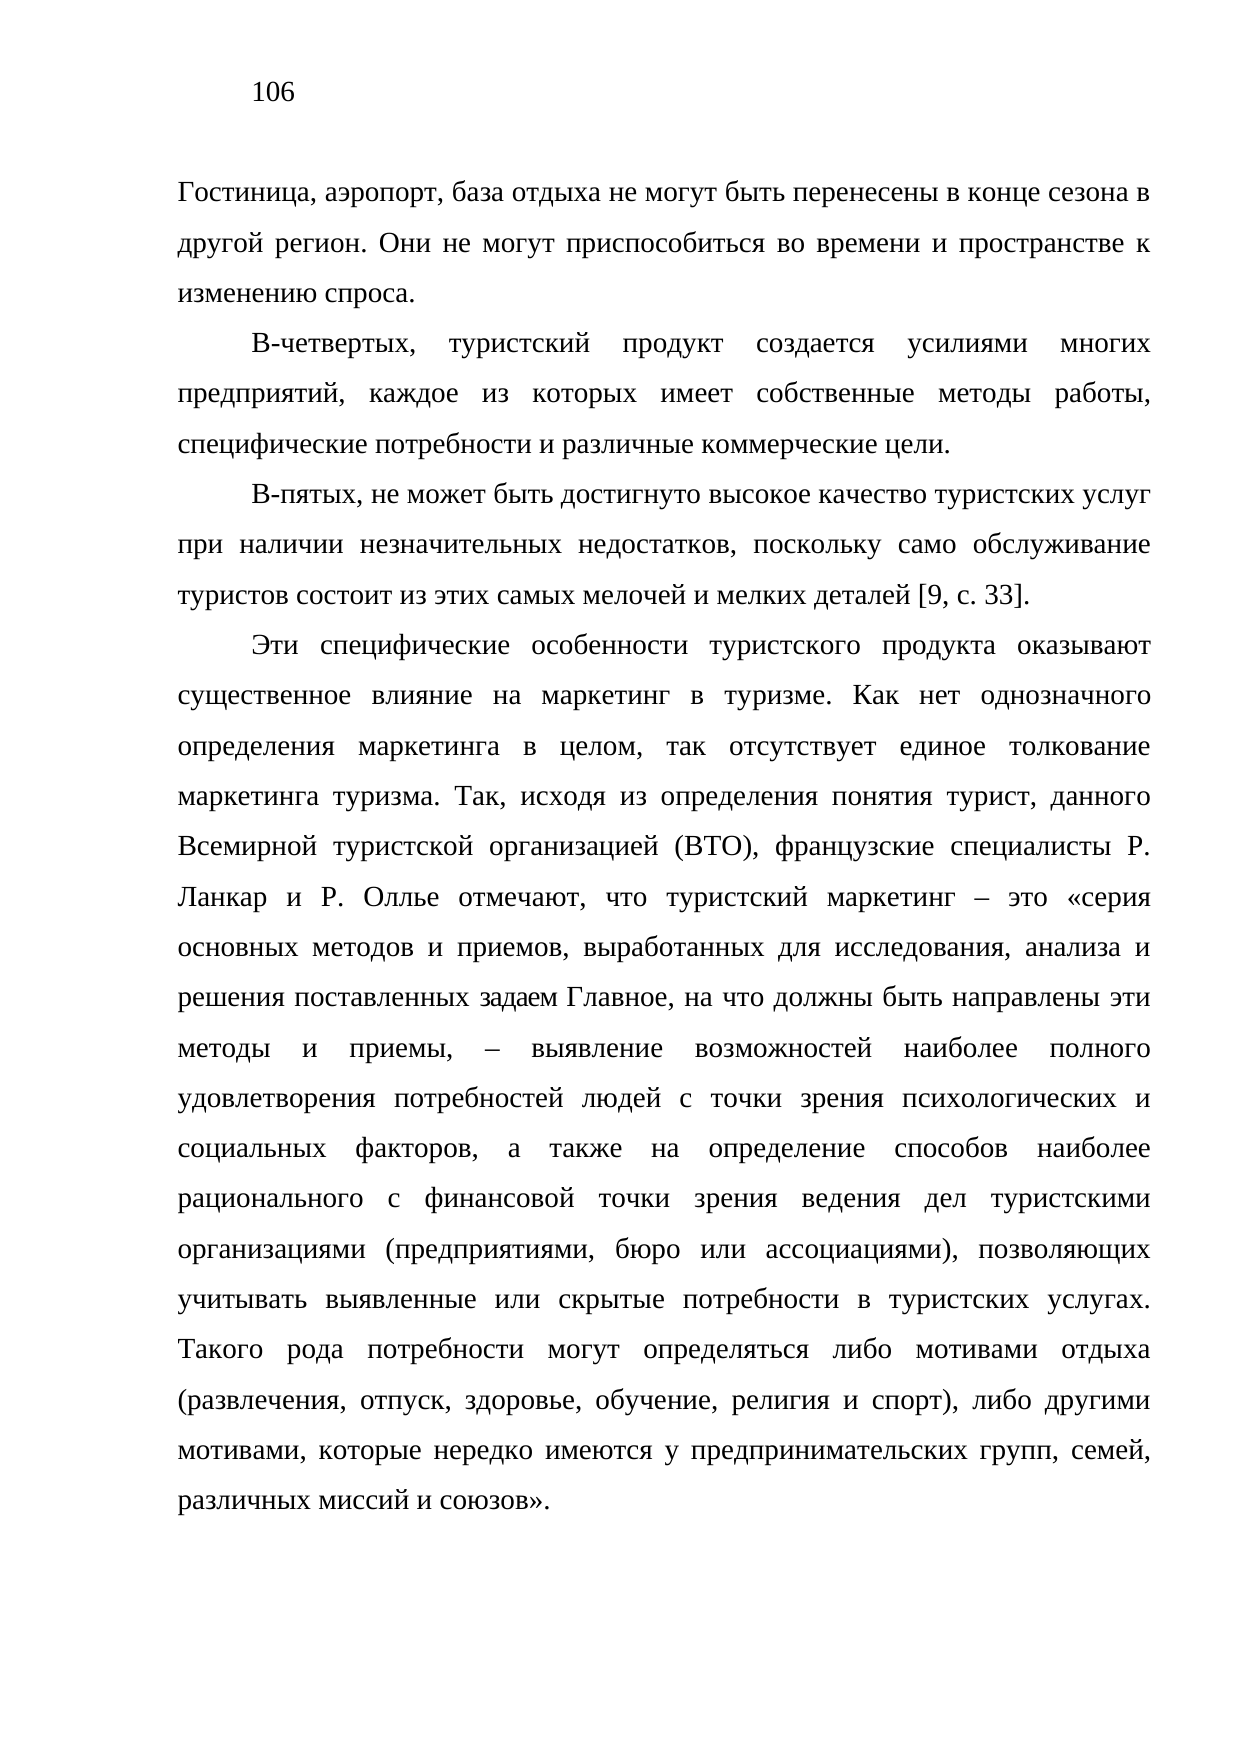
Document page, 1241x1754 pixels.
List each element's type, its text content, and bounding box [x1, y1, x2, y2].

text В-пятых, не может быть достигнуто высокое качество туристских услуг при наличии незначительных недостатков, поскольку само обслуживание туристов состоит из этих самых мелочей и мелких деталей [9, c. 33]. [177, 476, 1152, 610]
text В-четвертых, туристский продукт создается усилиями многих предприятий, каждое из которых имеет собственные методы работы, специфические потребности и различные коммерческие цели. [177, 325, 1152, 459]
text Эти специфические особенности туристского продукта оказывают существенное влияние на маркетинг в туризме. Как нет однозначного определения маркетинга в целом, так отсутствует единое толкование маркетинга туризма. Так, исходя из определения понятия турист, данного Всемирной туристской организацией (ВТО), французские специалисты Р. Ланкар и Р. Оллье отмечают, что туристский маркетинг – это «серия основных методов и приемов, выработанных для исследования, анализа и решения поставленных задаем Главное, на что должны быть направлены эти методы и приемы, – выявление возможностей наиболее полного удовлетворения потребностей людей с точки зрения психологических и социальных факторов, а также на определение способов наиболее рационального с финансовой точки зрения ведения дел туристскими организациями (предприятиями, бюро или ассоциациями), позволяющих учитывать выявленные или скрытые потребности в туристских услугах. Такого рода потребности могут определяться либо мотивами отдыха (развлечения, отпуск, здоровье, обучение, религия и спорт), либо другими мотивами, которые нередко имеются у предпринимательских групп, семей, различных миссий и союзов». [177, 627, 1152, 1516]
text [177, 174, 1152, 308]
